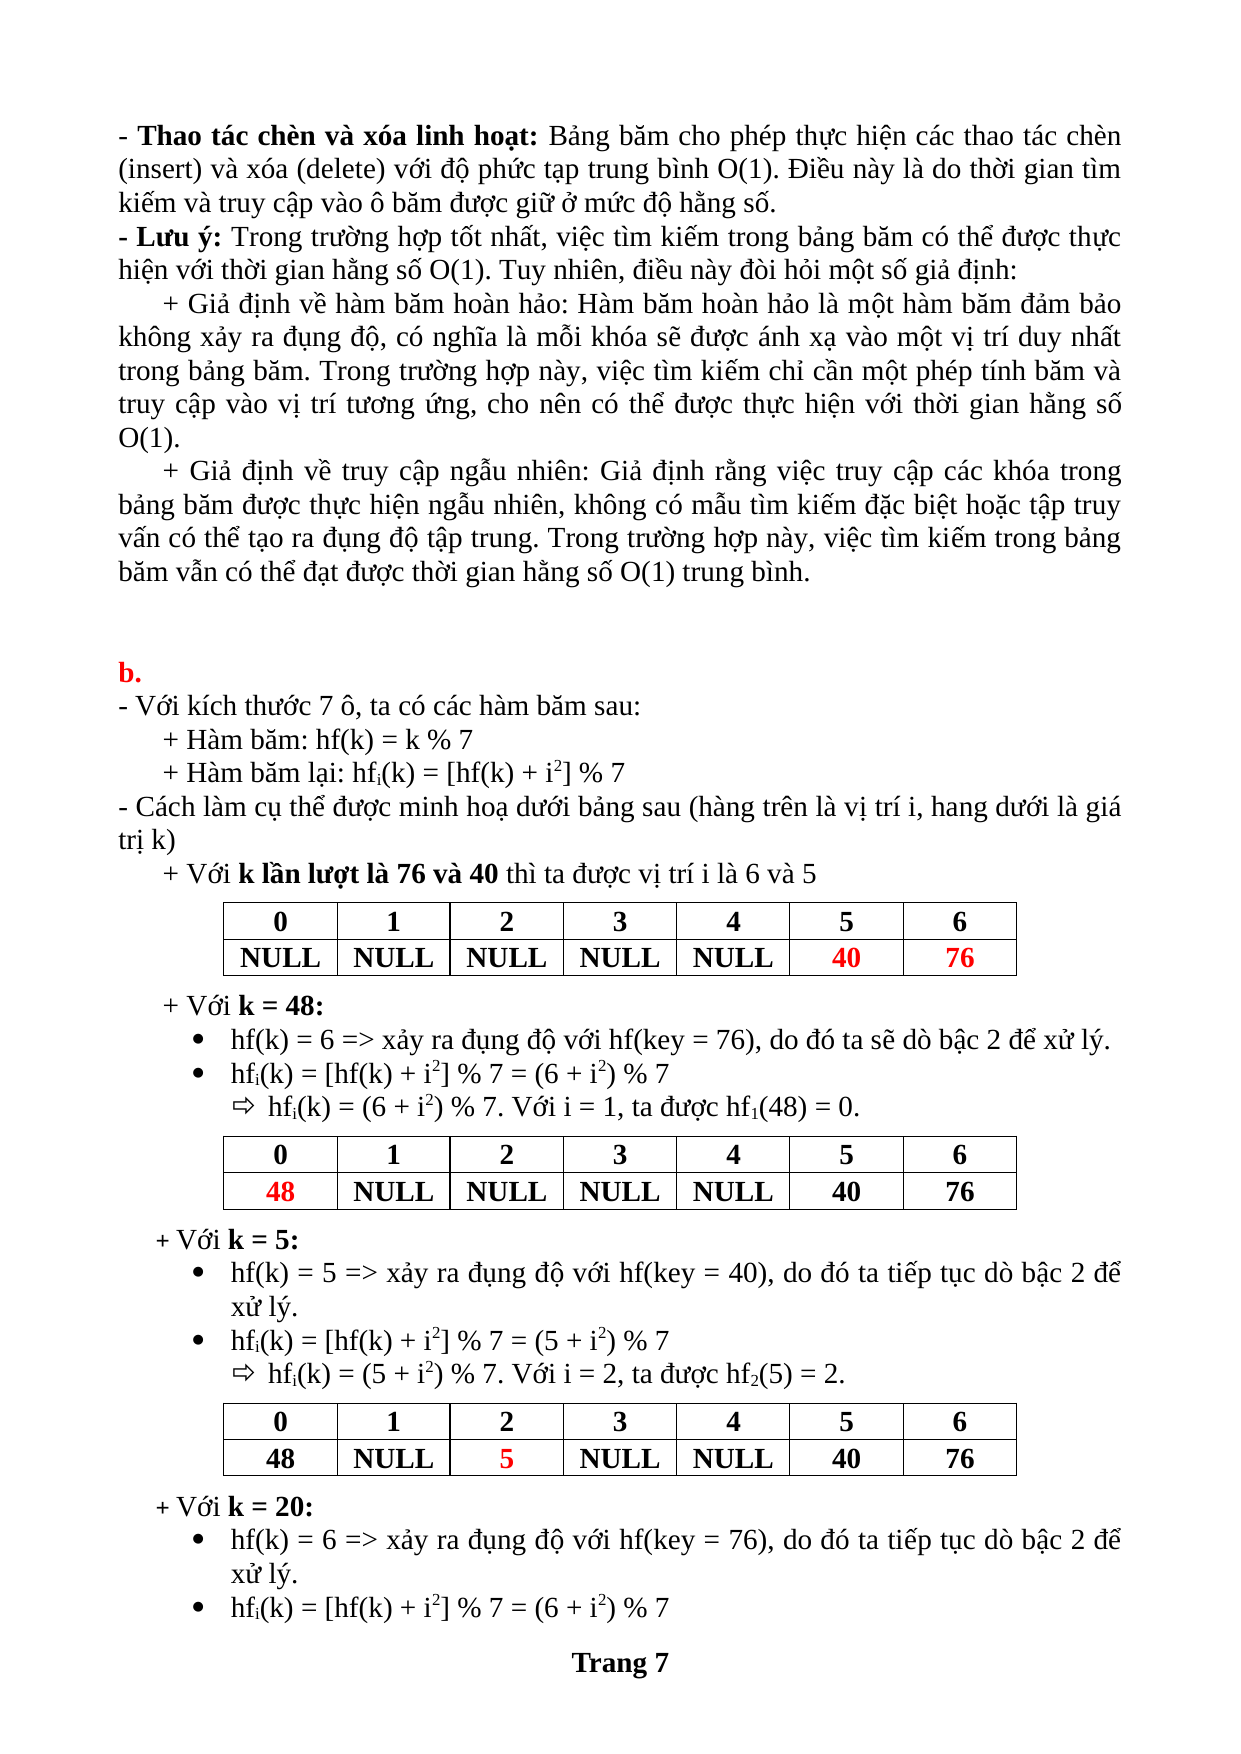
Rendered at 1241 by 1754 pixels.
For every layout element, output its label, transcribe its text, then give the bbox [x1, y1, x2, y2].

list hf(k) = 5 => xảy ra đụng độ với hf(key = 40), do đó ta tiếp tục dò bậc 2 để xử lý. [193, 1256, 1122, 1323]
table_cell NULL [564, 1440, 676, 1475]
table_cell NULL [224, 940, 337, 975]
table_header 3 [564, 903, 676, 938]
list hf(k) = 6 => xảy ra đụng độ với hf(key = 76), do đó ta sẽ dò bậc 2 để xử lý. [193, 1022, 1122, 1056]
table_cell NULL [451, 1173, 563, 1208]
table_cell NULL [338, 940, 449, 975]
table_cell 76 [904, 940, 1016, 975]
table_header 2 [451, 1137, 563, 1172]
table_cell 48 [224, 1440, 337, 1475]
table_header 6 [904, 1137, 1016, 1172]
text + Với k = 20: [118, 1489, 1122, 1522]
table_header 2 [451, 903, 563, 938]
table_header 0 [224, 903, 337, 938]
table_header 4 [677, 1404, 789, 1439]
table_header 3 [564, 1137, 676, 1172]
table_cell 76 [904, 1173, 1016, 1208]
table_header 6 [904, 1404, 1016, 1439]
table_header 0 [224, 1137, 337, 1172]
table_cell NULL [338, 1440, 449, 1475]
text - Lưu ý: Trong trường hợp tốt nhất, việc tìm kiếm trong bảng băm có thể được thực hiện với thời gian hằng số O(1). Tuy nhiên, điều này đòi hỏi một số giả định: [118, 219, 1122, 286]
table_header 0 [224, 1404, 337, 1439]
table_cell 76 [904, 1440, 1016, 1475]
table_header 1 [338, 903, 449, 938]
text + Với k = 48: [118, 988, 1122, 1022]
text + Giả định về truy cập ngẫu nhiên: Giả định rằng việc truy cập các khóa trong bảng băm được thực hiện ngẫu nhiên, không có mẫu tìm kiếm đặc biệt hoặc tập truy vấn có thể tạo ra đụng độ tập trung. Trong trường hợp này, việc tìm kiếm trong bảng băm vẫn có thể đạt được thời gian hằng số O(1) trung bình. [118, 453, 1122, 588]
table_header 5 [790, 1137, 903, 1172]
table_cell 40 [790, 940, 903, 975]
text + Hàm băm: hf(k) = k % 7 [162, 722, 1122, 755]
table_header 1 [338, 1404, 449, 1439]
list hfi(k) = (5 + i2) % 7. Với i = 2, ta được hf2(5) = 2. [231, 1356, 1122, 1390]
table_cell NULL [451, 940, 563, 975]
text - Với kích thước 7 ô, ta có các hàm băm sau: [118, 688, 1122, 722]
text + Với k lần lượt là 76 và 40 thì ta được vị trí i là 6 và 5 [118, 856, 1122, 889]
list hfi(k) = [hf(k) + i2] % 7 = (6 + i2) % 7 [193, 1056, 1122, 1089]
text - Cách làm cụ thể được minh hoạ dưới bảng sau (hàng trên là vị trí i, hang dưới là giá trị k) [118, 789, 1122, 856]
text b. [118, 655, 1122, 688]
text + Giả định về hàm băm hoàn hảo: Hàm băm hoàn hảo là một hàm băm đảm bảo không xảy ra đụng độ, có nghĩa là mỗi khóa sẽ được ánh xạ vào một vị trí duy nhất trong bảng băm. Trong trường hợp này, việc tìm kiếm chỉ cần một phép tính băm và truy cập vào vị trí tương ứng, cho nên có thể được thực hiện với thời gian hằng số O(1). [118, 286, 1122, 453]
table_cell 40 [790, 1173, 903, 1208]
table_header 5 [790, 1404, 903, 1439]
table_header 3 [564, 1404, 676, 1439]
table_header 6 [904, 903, 1016, 938]
table_cell NULL [677, 1173, 789, 1208]
list hfi(k) = [hf(k) + i2] % 7 = (6 + i2) % 7 [193, 1590, 1122, 1623]
table_header 4 [677, 1137, 789, 1172]
list hfi(k) = (6 + i2) % 7. Với i = 1, ta được hf1(48) = 0. [231, 1089, 1122, 1123]
table_header 5 [790, 903, 903, 938]
list hf(k) = 6 => xảy ra đụng độ với hf(key = 76), do đó ta tiếp tục dò bậc 2 để xử lý. [193, 1522, 1122, 1590]
table_header 2 [451, 1404, 563, 1439]
table_header 1 [338, 1137, 449, 1172]
table_cell NULL [677, 940, 789, 975]
table_cell NULL [338, 1173, 449, 1208]
table_header 4 [677, 903, 789, 938]
text + Với k = 5: [118, 1222, 1122, 1256]
table_cell NULL [564, 940, 676, 975]
table_cell 40 [790, 1440, 903, 1475]
table_cell 5 [451, 1440, 563, 1475]
list hfi(k) = [hf(k) + i2] % 7 = (5 + i2) % 7 [193, 1323, 1122, 1356]
table_cell NULL [677, 1440, 789, 1475]
text - Thao tác chèn và xóa linh hoạt: Bảng băm cho phép thực hiện các thao tác chèn (insert) và xóa (delete) với độ phức tạp trung bình O(1). Điều này là do thời gian tìm kiếm và truy cập vào ô băm được giữ ở mức độ hằng số. [118, 118, 1122, 219]
table_cell NULL [564, 1173, 676, 1208]
text + Hàm băm lại: hfi(k) = [hf(k) + i2] % 7 [162, 755, 1122, 789]
table_cell 48 [224, 1173, 337, 1208]
